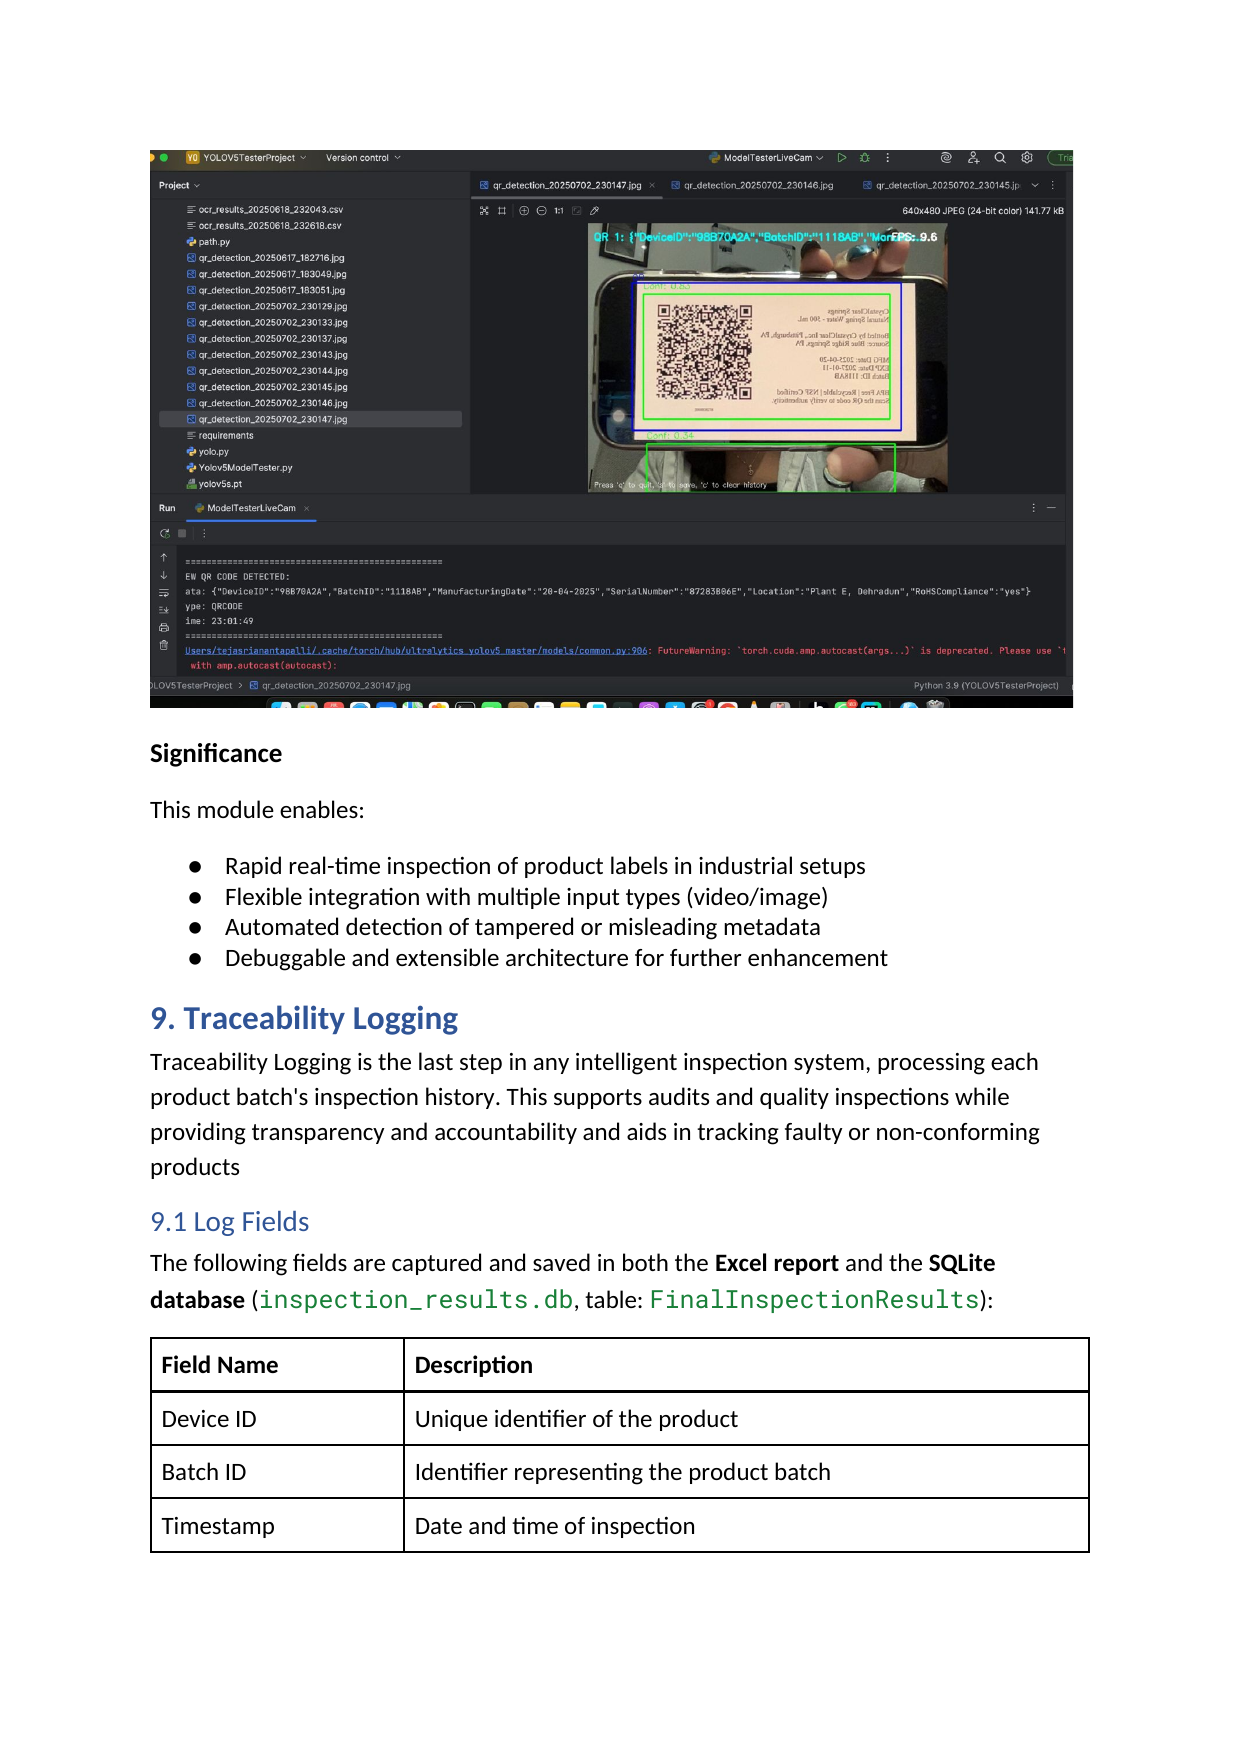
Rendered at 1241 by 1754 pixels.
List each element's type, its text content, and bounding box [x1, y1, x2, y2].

text The following fields are captured and saved in both the Excel report and the SQLite database (inspection_results.db, table: FinalInspectionResults): [150, 1247, 1090, 1315]
subtitle 9. Traceability Logging [150, 997, 1090, 1038]
list Automated detection of tampered or misleading metadata [187, 911, 1090, 942]
text Traceability Logging is the last step in any intelligent inspection system, processing each product batch's inspection history. This supports audits and quality inspections while providing transparency and accountability and aids in tracking faulty or non-conforming products [150, 1046, 1090, 1182]
table_header Field Name [152, 1339, 403, 1390]
text This module enables: [150, 795, 1090, 825]
picture [150, 150, 1074, 708]
subtitle 9.1 Log Fields [150, 1203, 1090, 1239]
table_header Description [405, 1339, 1088, 1390]
table_cell Date and time of inspection [405, 1499, 1088, 1551]
subtitle Significance [150, 737, 1090, 770]
list Flexible integration with multiple input types (video/image) [187, 881, 1090, 911]
table_cell Identifier representing the product batch [405, 1446, 1088, 1497]
table_cell Batch ID [152, 1446, 403, 1497]
list Rapid real-time inspection of product labels in industrial setups [187, 850, 1090, 881]
table_cell Device ID [152, 1393, 403, 1444]
list Debuggable and extensible architecture for further enhancement [187, 942, 1090, 972]
table_cell Unique identifier of the product [405, 1393, 1088, 1444]
table_cell Timestamp [152, 1499, 403, 1551]
